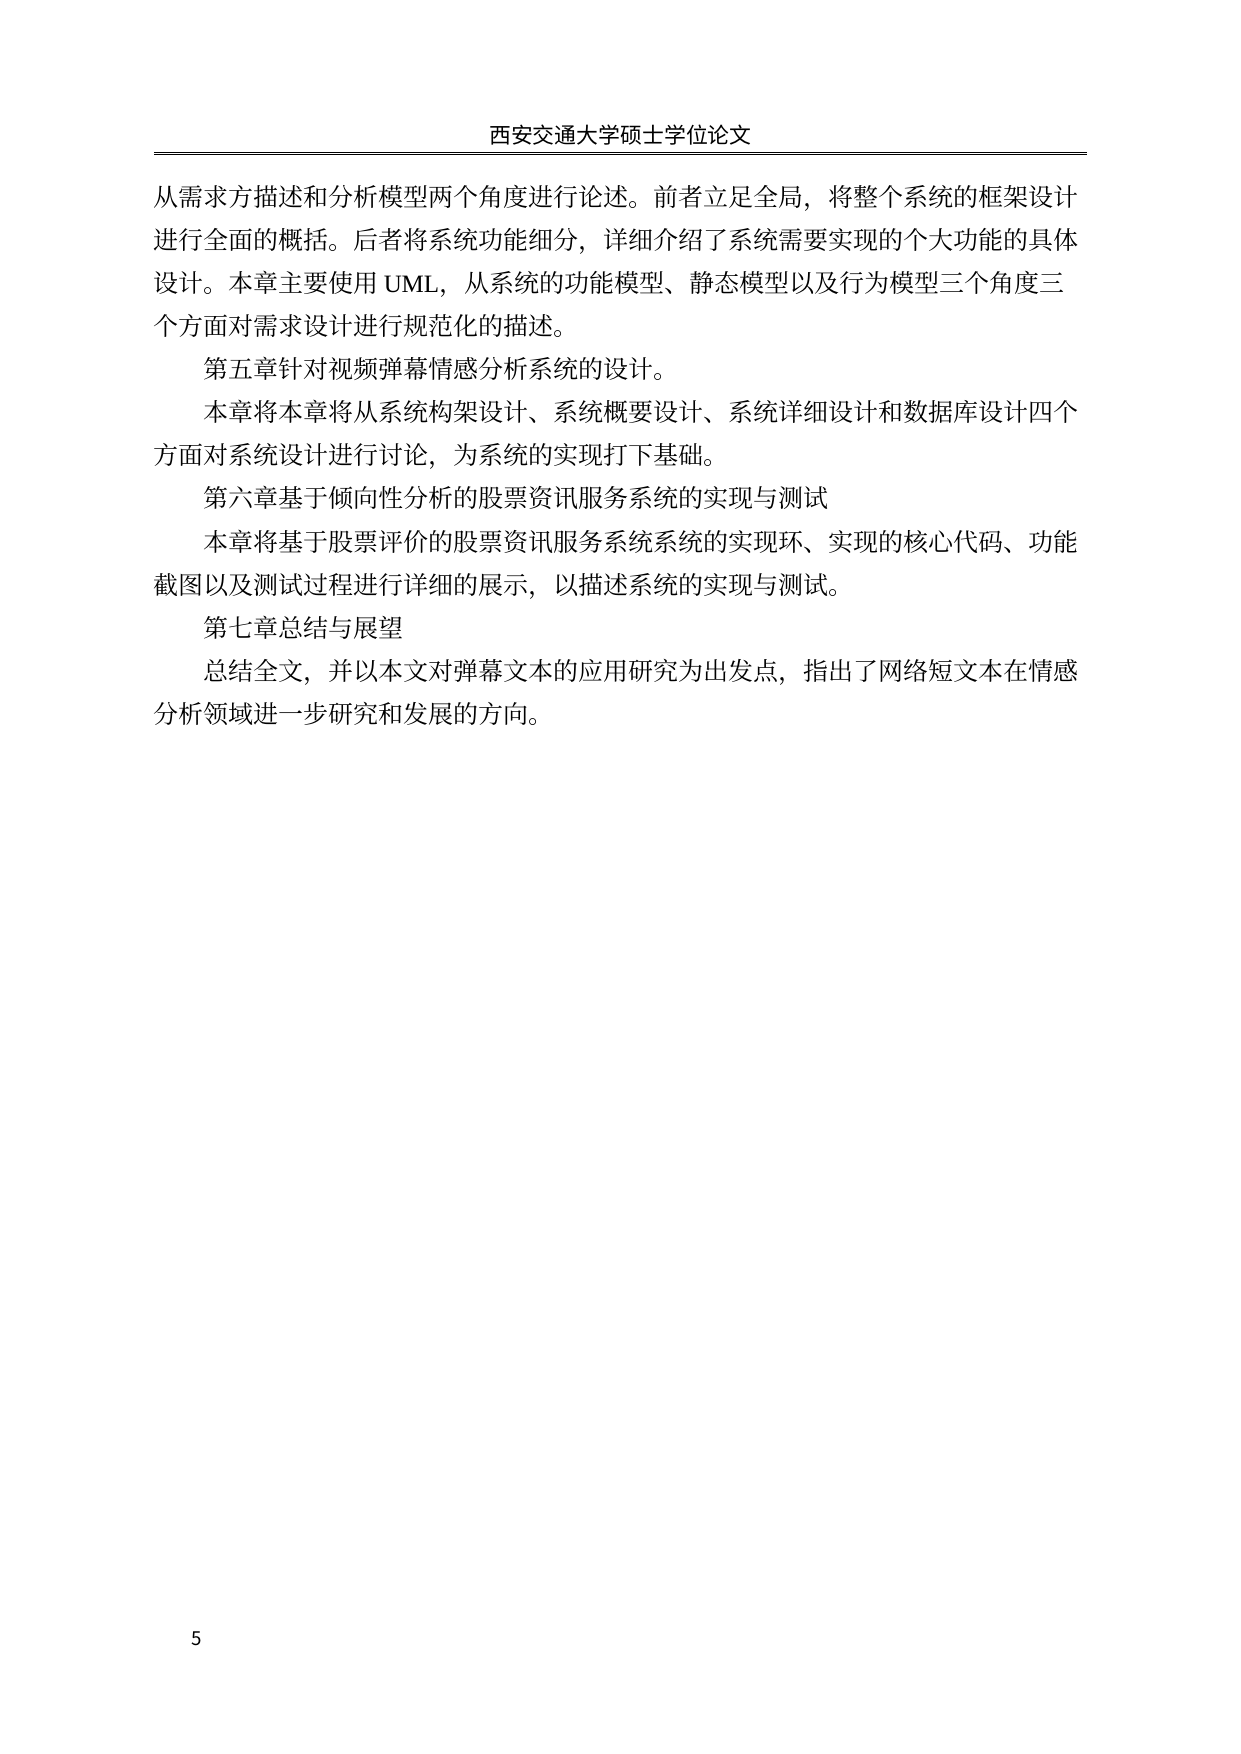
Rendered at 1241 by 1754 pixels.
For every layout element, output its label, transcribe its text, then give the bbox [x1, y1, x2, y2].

text 本章将基于股票评价的股票资讯服务系统系统的实现环、实现的核心代码、功能截图以及测试过程进行详细的展示，以描述系统的实现与测试。 [153, 522, 1087, 601]
list 总结与展望 [153, 608, 1087, 644]
list 针对视频弹幕情感分析系统的设计。 [153, 350, 1087, 386]
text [153, 177, 1087, 342]
text 本章将本章将从系统构架设计、系统概要设计、系统详细设计和数据库设计四个方面对系统设计进行讨论，为系统的实现打下基础。 [153, 393, 1087, 472]
text 总结全文，并以本文对弹幕文本的应用研究为出发点，指出了网络短文本在情感分析领域进一步研究和发展的方向。 [153, 652, 1087, 731]
list 基于倾向性分析的股票资讯服务系统的实现与测试 [153, 479, 1087, 515]
